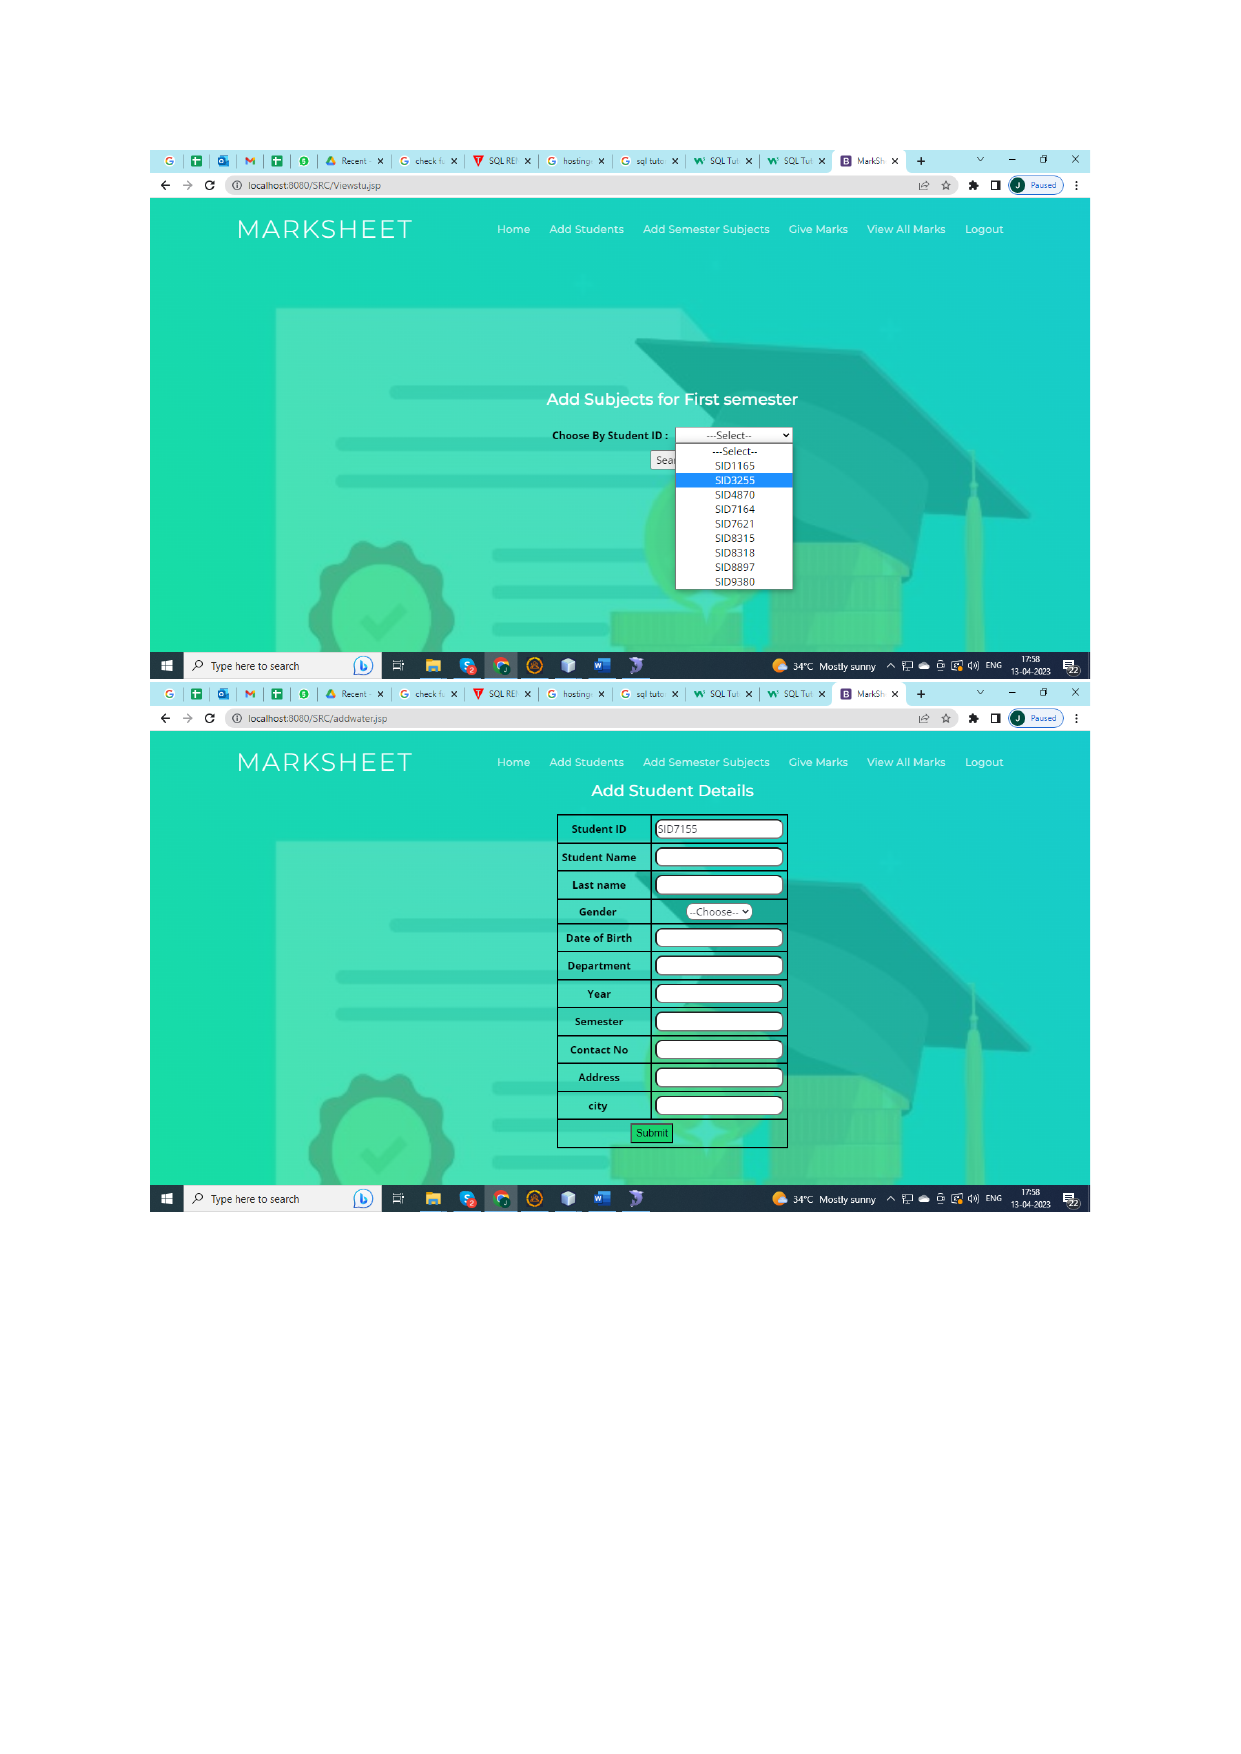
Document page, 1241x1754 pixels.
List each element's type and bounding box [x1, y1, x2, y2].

picture [150, 150, 1091, 679]
picture [150, 682, 1091, 1212]
